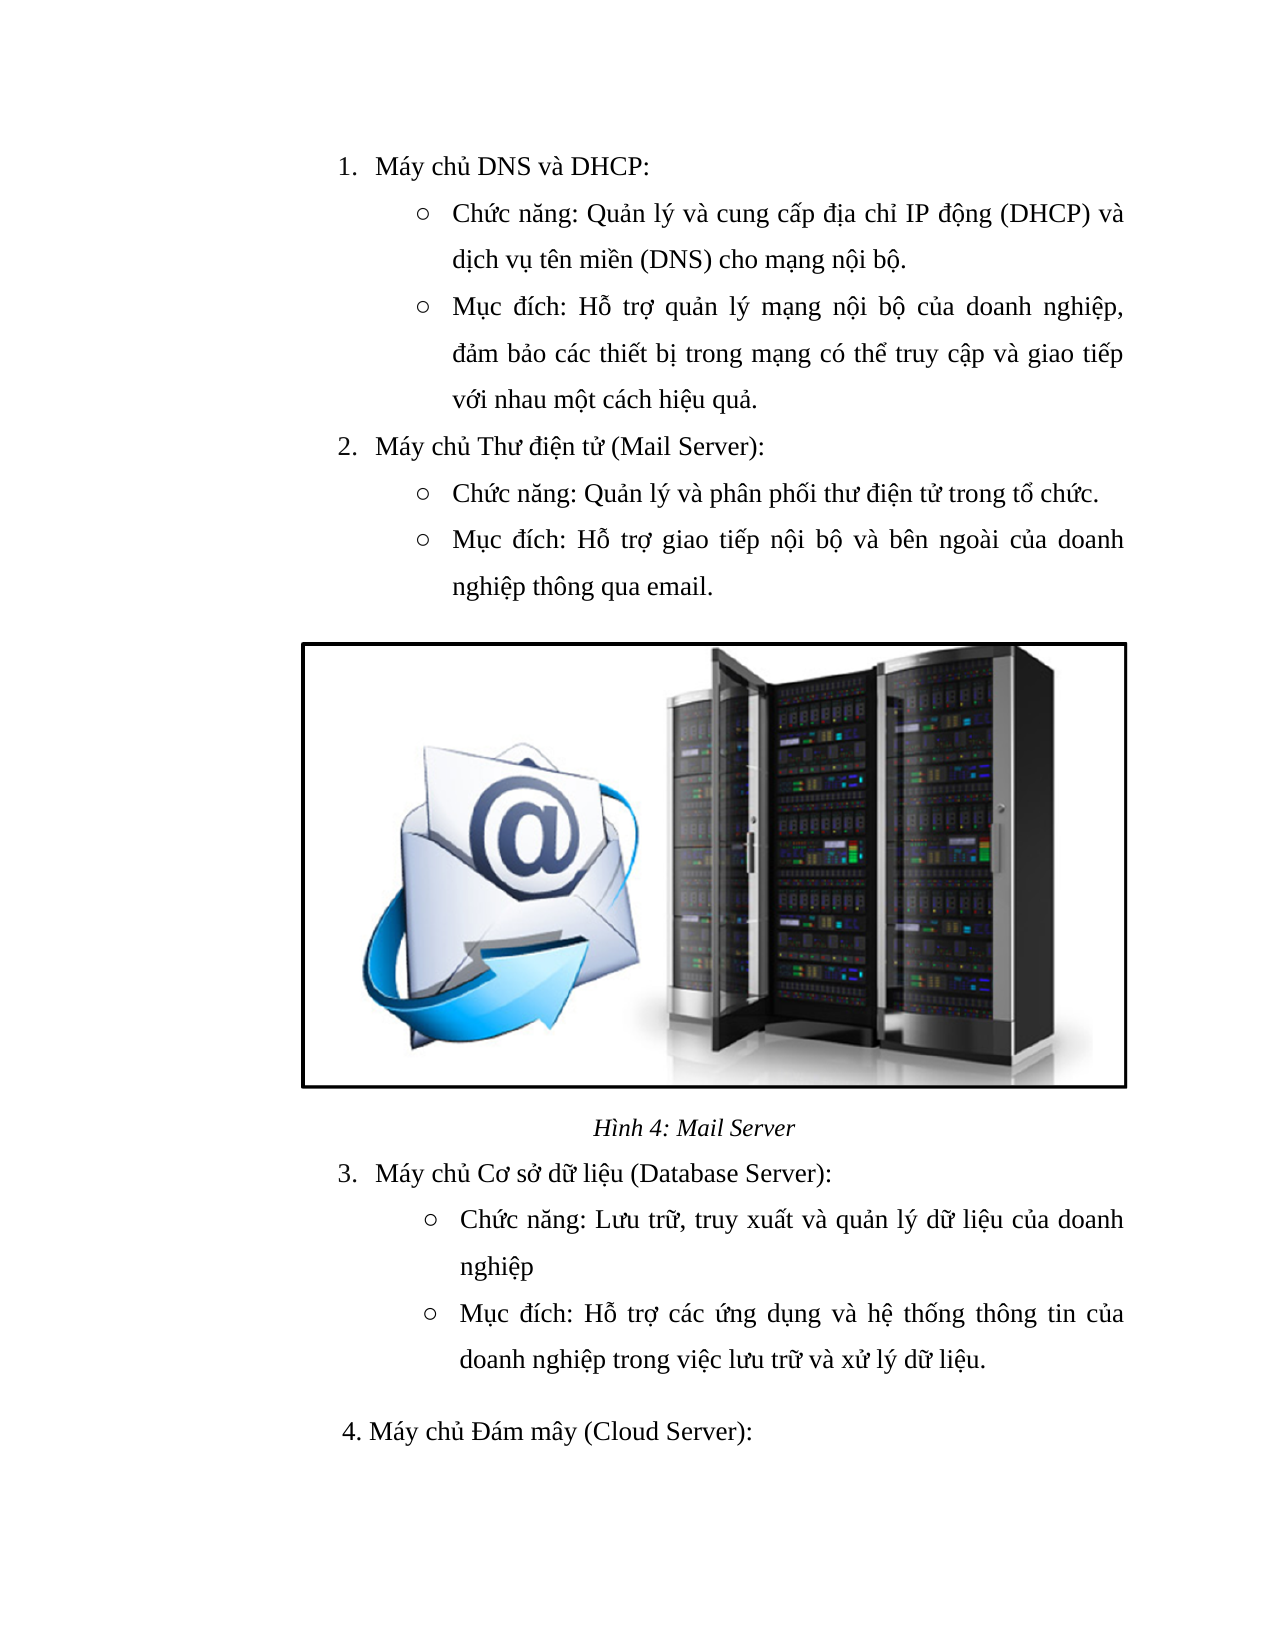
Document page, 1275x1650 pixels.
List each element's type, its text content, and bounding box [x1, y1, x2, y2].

text 4. Máy chủ Đám mây (Cloud Server): [150, 1415, 1125, 1446]
list Chức năng: Lưu trữ, truy xuất và quản lý dữ liệu của doanh nghiệp [422, 1203, 1125, 1281]
picture [300, 641, 1128, 1089]
list Mục đích: Hỗ trợ giao tiếp nội bộ và bên ngoài của doanh nghiệp thông qua email. [414, 523, 1125, 601]
list Mục đích: Hỗ trợ các ứng dụng và hệ thống thông tin của doanh nghiệp trong việc lưu trữ và xử lý dữ liệu. [422, 1297, 1125, 1374]
list Máy chủ Thư điện tử (Mail Server): [337, 430, 1125, 461]
list Máy chủ DNS và DHCP: [337, 150, 1125, 181]
list Mục đích: Hỗ trợ quản lý mạng nội bộ của doanh nghiệp, đảm bảo các thiết bị trong mạng có thể truy cập và giao tiếp với nhau một cách hiệu quả. [414, 290, 1125, 414]
list Chức năng: Quản lý và phân phối thư điện tử trong tổ chức. [414, 477, 1125, 508]
list Chức năng: Quản lý và cung cấp địa chỉ IP động (DHCP) và dịch vụ tên miền (DNS) cho mạng nội bộ. [414, 197, 1125, 274]
list Máy chủ Cơ sở dữ liệu (Database Server): [337, 1157, 1125, 1188]
text Hình 4: Mail Server [178, 1113, 1125, 1142]
